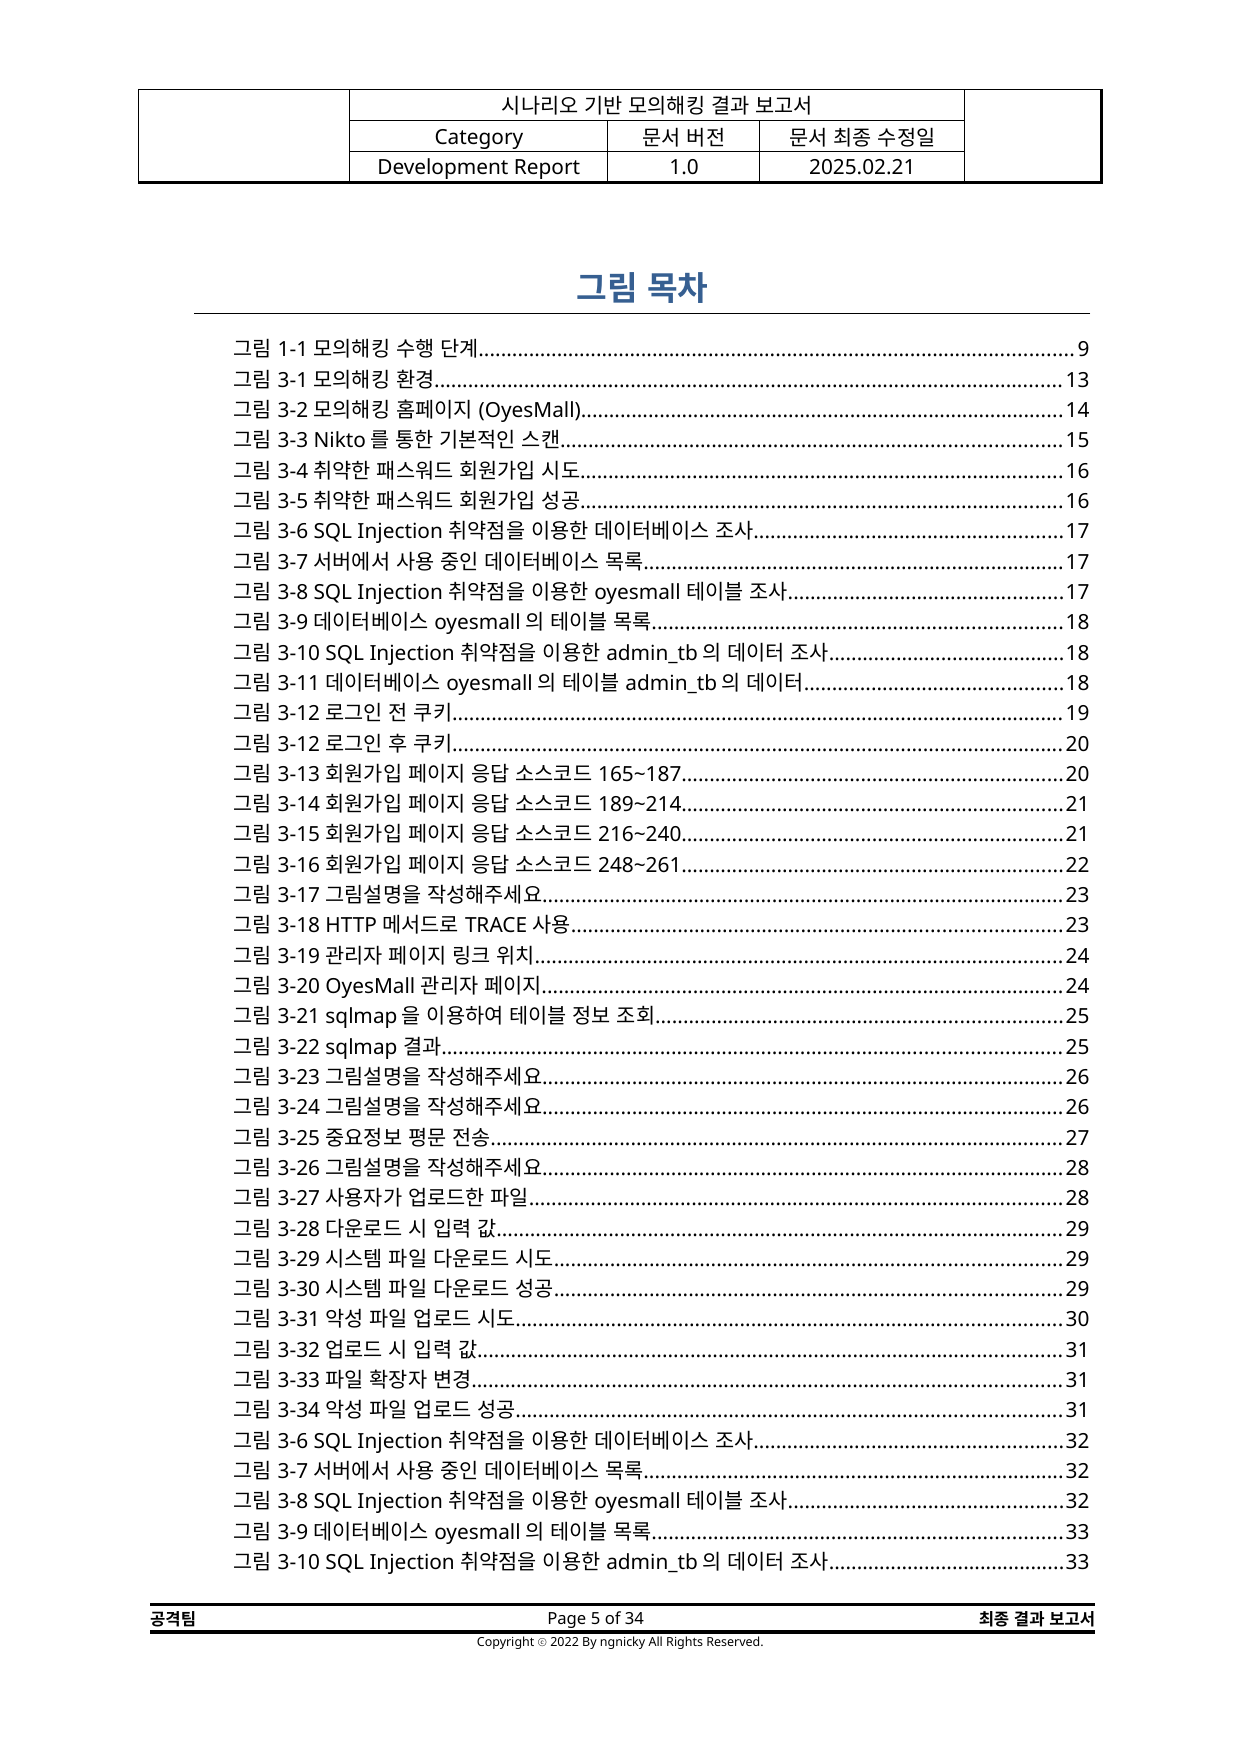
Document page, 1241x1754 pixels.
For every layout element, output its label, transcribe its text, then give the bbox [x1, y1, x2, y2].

text 그림 3-25 중요정보 평문 전송 27 [233, 1121, 1090, 1151]
text 그림 1-1 모의해킹 수행 단계 9 [233, 333, 1090, 363]
text 그림 3-7 서버에서 사용 중인 데이터베이스 목록 32 [233, 1454, 1090, 1484]
text 그림 3-24 그림설명을 작성해주세요 26 [233, 1091, 1090, 1121]
text 그림 3-20 OyesMall 관리자 페이지 24 [233, 969, 1090, 999]
text 그림 3-17 그림설명을 작성해주세요 23 [233, 878, 1090, 909]
text 그림 3-4 취약한 패스워드 회원가입 시도 16 [233, 454, 1090, 484]
text 그림 3-1 모의해킹 환경 13 [233, 363, 1090, 393]
text 그림 3-16 회원가입 페이지 응답 소스코드 248~261 22 [233, 848, 1090, 878]
text 그림 3-10 SQL Injection 취약점을 이용한 admin_tb의 데이터 조사 18 [233, 636, 1090, 666]
text 그림 3-9 데이터베이스 oyesmall의 테이블 목록 18 [233, 606, 1090, 636]
text 그림 3-31 악성 파일 업로드 시도 30 [233, 1303, 1090, 1333]
text 그림 3-26 그림설명을 작성해주세요 28 [233, 1151, 1090, 1181]
text 그림 3-15 회원가입 페이지 응답 소스코드 216~240 21 [233, 818, 1090, 848]
text 그림 3-23 그림설명을 작성해주세요 26 [233, 1060, 1090, 1091]
text 그림 3-13 회원가입 페이지 응답 소스코드 165~187 20 [233, 757, 1090, 787]
text 그림 3-28 다운로드 시 입력 값 29 [233, 1212, 1090, 1242]
subtitle 그림 목차 [194, 262, 1090, 313]
text 그림 3-12 로그인 전 쿠키 19 [233, 696, 1090, 727]
text 그림 3-30 시스템 파일 다운로드 성공 29 [233, 1272, 1090, 1303]
text 그림 3-3 Nikto를 통한 기본적인 스캔 15 [233, 424, 1090, 454]
text 그림 3-19 관리자 페이지 링크 위치 24 [233, 939, 1090, 969]
text 그림 3-8 SQL Injection 취약점을 이용한 oyesmall 테이블 조사 17 [233, 575, 1090, 606]
text 그림 3-34 악성 파일 업로드 성공 31 [233, 1394, 1090, 1424]
text 그림 3-22 sqlmap 결과 25 [233, 1030, 1090, 1060]
text 그림 3-12 로그인 후 쿠키 20 [233, 727, 1090, 757]
text 그림 3-9 데이터베이스 oyesmall의 테이블 목록 33 [233, 1515, 1090, 1545]
text 그림 3-18 HTTP 메서드로 TRACE 사용 23 [233, 909, 1090, 939]
text 그림 3-6 SQL Injection 취약점을 이용한 데이터베이스 조사 17 [233, 514, 1090, 545]
text 그림 3-11 데이터베이스 oyesmall의 테이블 admin_tb의 데이터 18 [233, 666, 1090, 696]
text 그림 3-6 SQL Injection 취약점을 이용한 데이터베이스 조사 32 [233, 1424, 1090, 1454]
text 그림 3-5 취약한 패스워드 회원가입 성공 16 [233, 484, 1090, 514]
text 그림 3-29 시스템 파일 다운로드 시도 29 [233, 1242, 1090, 1272]
text 그림 3-8 SQL Injection 취약점을 이용한 oyesmall 테이블 조사 32 [233, 1484, 1090, 1515]
text 그림 3-10 SQL Injection 취약점을 이용한 admin_tb의 데이터 조사 33 [233, 1545, 1090, 1576]
text 그림 3-27 사용자가 업로드한 파일 28 [233, 1181, 1090, 1212]
text 그림 3-21 sqlmap을 이용하여 테이블 정보 조회 25 [233, 999, 1090, 1030]
text 그림 3-33 파일 확장자 변경 31 [233, 1363, 1090, 1394]
text 그림 3-2 모의해킹 홈페이지 (OyesMall) 14 [233, 393, 1090, 424]
text 그림 3-7 서버에서 사용 중인 데이터베이스 목록 17 [233, 545, 1090, 575]
text 그림 3-14 회원가입 페이지 응답 소스코드 189~214 21 [233, 787, 1090, 818]
text 그림 3-32 업로드 시 입력 값 31 [233, 1333, 1090, 1363]
